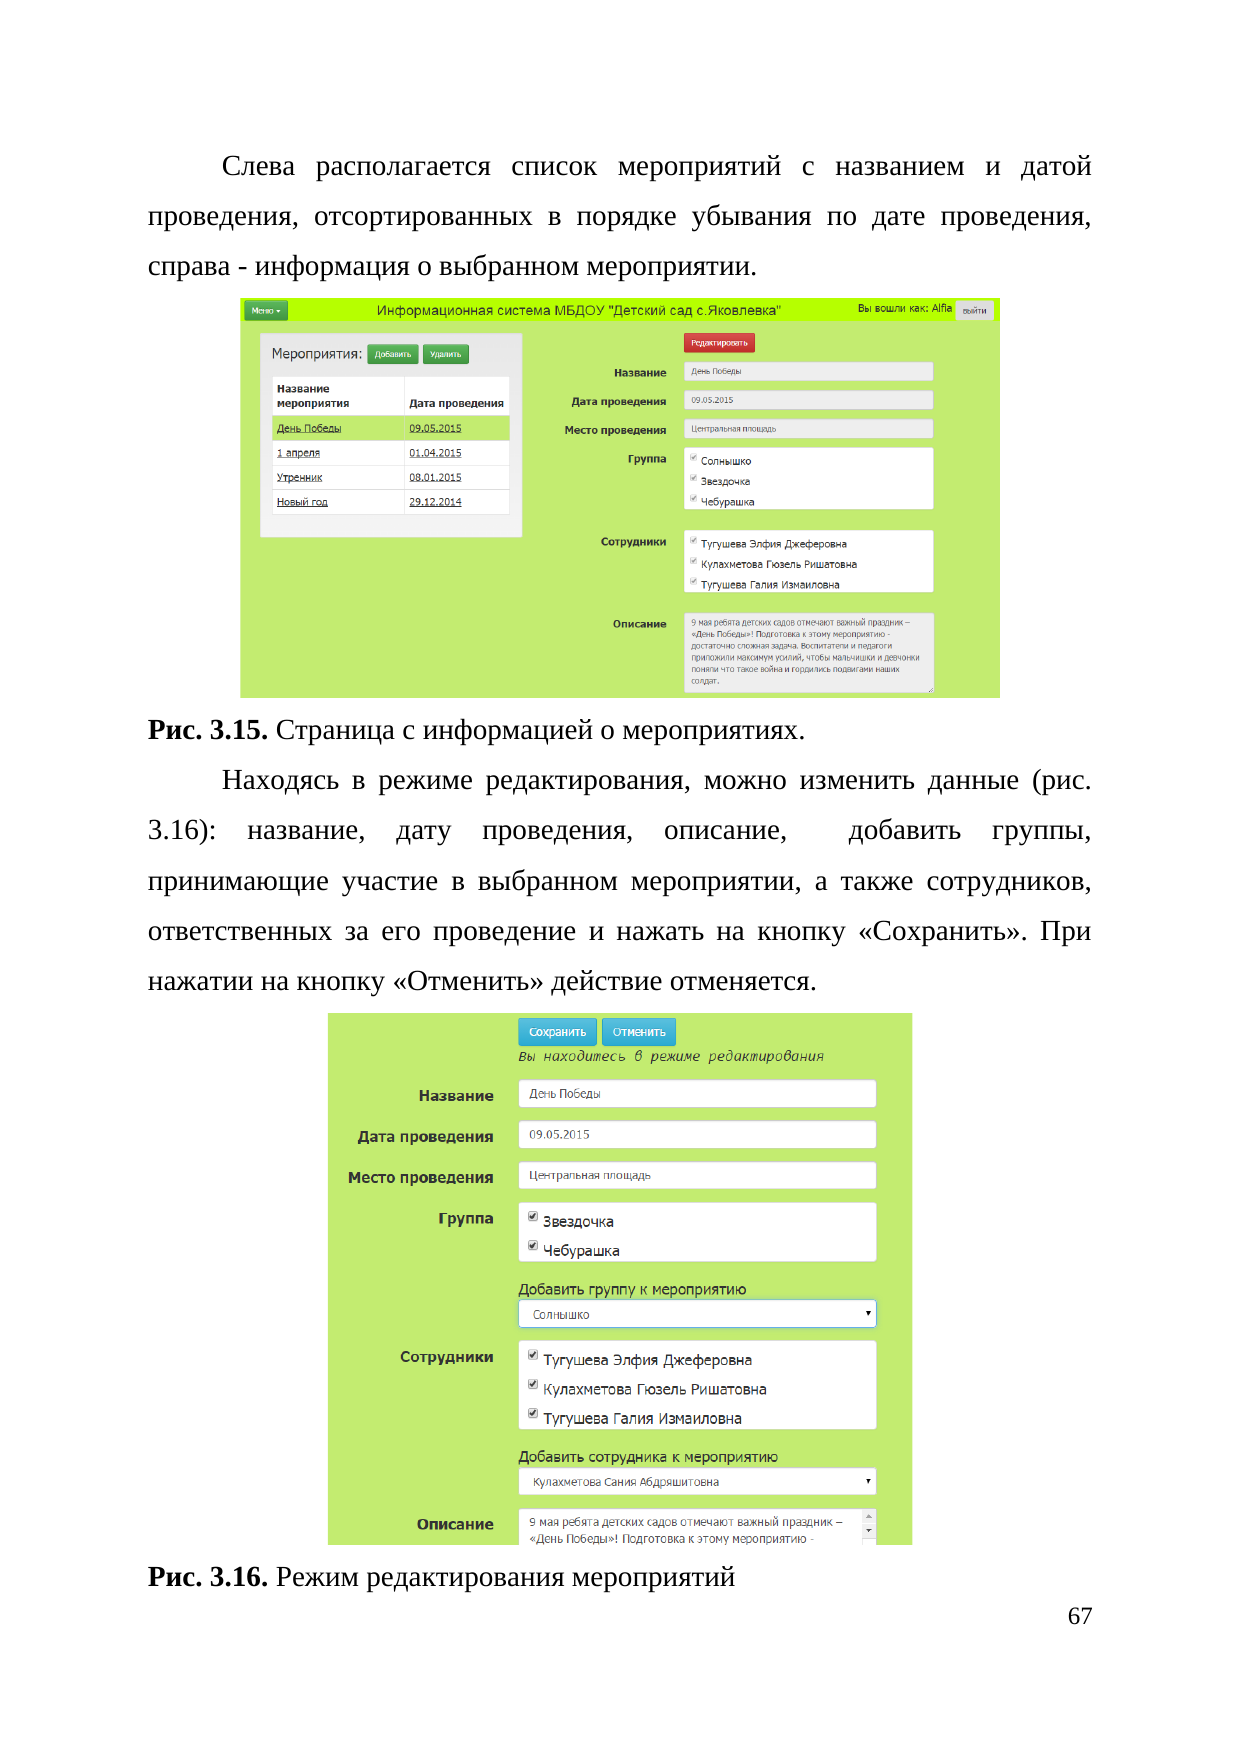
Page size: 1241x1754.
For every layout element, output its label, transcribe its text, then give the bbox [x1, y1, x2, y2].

text Находясь в режиме редактирования, можно изменить данные (рис. 3.16): название, дату проведения, описание, добавить группы, принимающие участие в выбранном мероприятии, а также сотрудников, ответственных за его проведение и нажать на кнопку «Сохранить». При нажатии на кнопку «Отменить» действие отменяется. [148, 762, 1092, 997]
text Рис. 3.15. Страница с информацией о мероприятиях. [148, 712, 1092, 745]
text Слева располагается список мероприятий с названием и датой проведения, отсортированных в порядке убывания по дате проведения, справа - информация о выбранном мероприятии. [148, 148, 1092, 282]
picture [327, 1013, 913, 1545]
picture [240, 298, 1000, 698]
text Рис. 3.16. Режим редактирования мероприятий [148, 1559, 1092, 1593]
